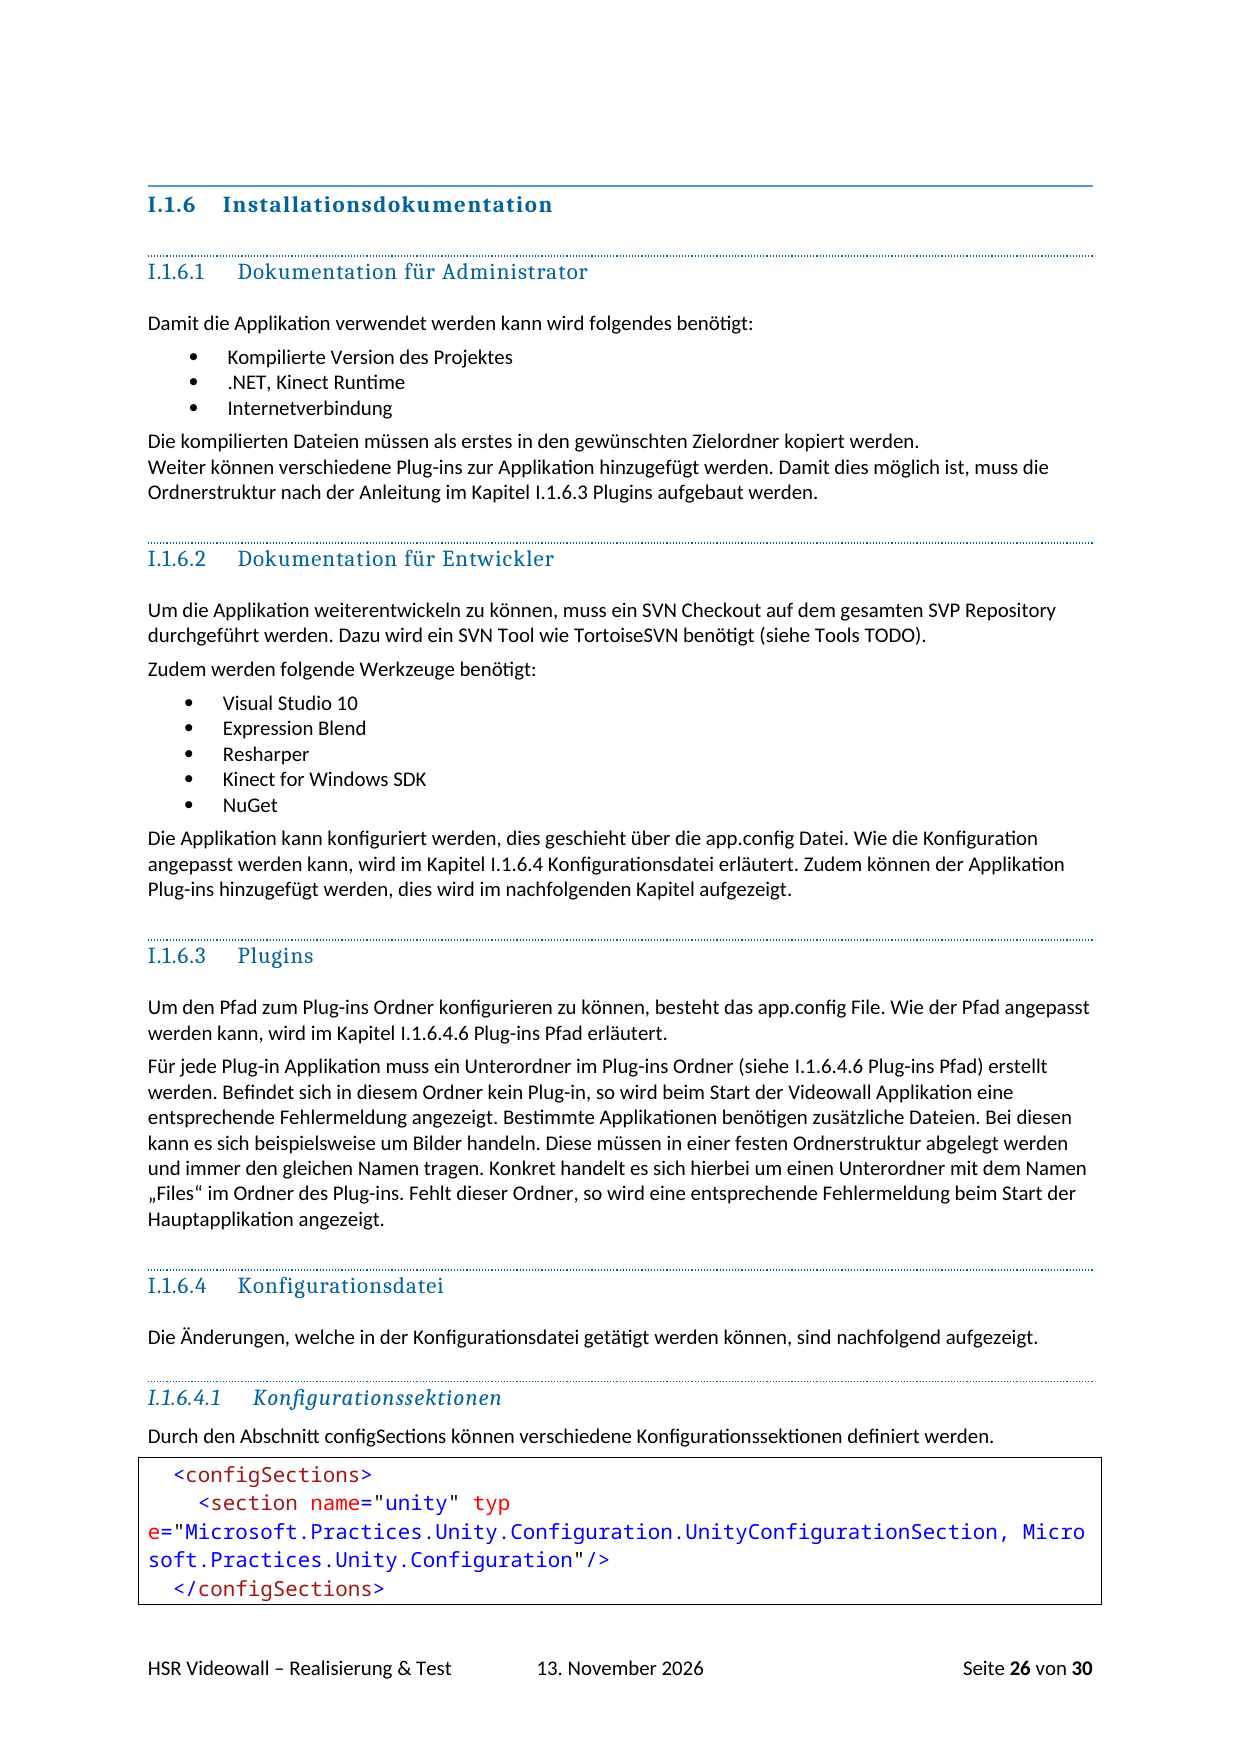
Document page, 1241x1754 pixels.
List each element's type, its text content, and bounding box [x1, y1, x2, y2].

text Zudem werden folgende Werkzeuge benötigt: [148, 656, 1093, 682]
list Internetverbindung [190, 395, 1093, 420]
text Die Applikation kann konfiguriert werden, dies geschieht über die app.config Datei. Wie die Konfiguration angepasst werden kann, wird im Kapitel I.1.5.4 Konfigurationsdatei erläutert. Zudem können der Applikation Plug-ins hinzugefügt werden, dies wird im nachfolgenden Kapitel aufgezeigt. [148, 826, 1093, 902]
subtitle Dokumentation für Administrator [148, 255, 1093, 285]
list NuGet [185, 792, 1093, 817]
list Kompilierte Version des Projektes [190, 344, 1093, 369]
text Für jede Plug-in Applikation muss ein Unterordner im Plug-ins Ordner (siehe I.1.5.4.6 Plug-ins Pfad) erstellt werden. Befindet sich in diesem Ordner kein Plug-in, so wird beim Start der Videowall Applikation eine entsprechende Fehlermeldung angezeigt. Bestimmte Applikationen benötigen zusätzliche Dateien. Bei diesen kann es sich beispielsweise um Bilder handeln. Diese müssen in einer festen Ordnerstruktur abgelegt werden und immer den gleichen Namen tragen. Konkret handelt es sich hierbei um einen Unterordner mit dem Namen „Files“ im Ordner des Plug-ins. Fehlt dieser Ordner, so wird eine entsprechende Fehlermeldung beim Start der Hauptapplikation angezeigt. [148, 1053, 1093, 1231]
text Damit die Applikation verwendet werden kann wird folgendes benötigt: [148, 310, 1093, 336]
subtitle Konfigurationsdatei [148, 1269, 1093, 1299]
text Durch den Abschnitt configSections können verschiedene Konfigurationssektionen definiert werden. [148, 1423, 1093, 1448]
list Visual Studio 10 [185, 690, 1093, 716]
text Um die Applikation weiterentwickeln zu können, muss ein SVN Checkout auf dem gesamten SVP Repository durchgeführt werden. Dazu wird ein SVN Tool wie TortoiseSVN benötigt (siehe Tools TODO). [148, 597, 1093, 648]
list .NET, Kinect Runtime [190, 369, 1093, 395]
text Um den Pfad zum Plug-ins Ordner konfigurieren zu können, besteht das app.config File. Wie der Pfad angepasst werden kann, wird im Kapitel I.1.5.4.6 Plug-ins Pfad erläutert. [148, 994, 1093, 1045]
list Kinect for Windows SDK [185, 766, 1093, 792]
subtitle Dokumentation für Entwickler [148, 542, 1093, 572]
list Expression Blend [185, 716, 1093, 741]
text </configSections> [139, 1571, 1101, 1604]
text <section name="unity" type="Microsoft.Practices.Unity.Configuration.UnityConfigurationSection, Microsoft.Practices.Unity.Configuration"/> [148, 1488, 1093, 1571]
text <configSections> [139, 1458, 1101, 1488]
subtitle Konfigurationssektionen [148, 1381, 1093, 1411]
subtitle Plugins [148, 939, 1093, 969]
text Die kompilierten Dateien müssen als erstes in den gewünschten Zielordner kopiert werden. Weiter können verschiedene Plug-ins zur Applikation hinzugefügt werden. Damit dies möglich ist, muss die Ordnerstruktur nach der Anleitung im Kapitel I.1.5.3 Plugins aufgebaut werden. [148, 428, 1093, 505]
list Resharper [185, 741, 1093, 766]
subtitle Installationsdokumentation [148, 187, 1093, 218]
text Die Änderungen, welche in der Konfigurationsdatei getätigt werden können, sind nachfolgend aufgezeigt. [148, 1324, 1093, 1349]
